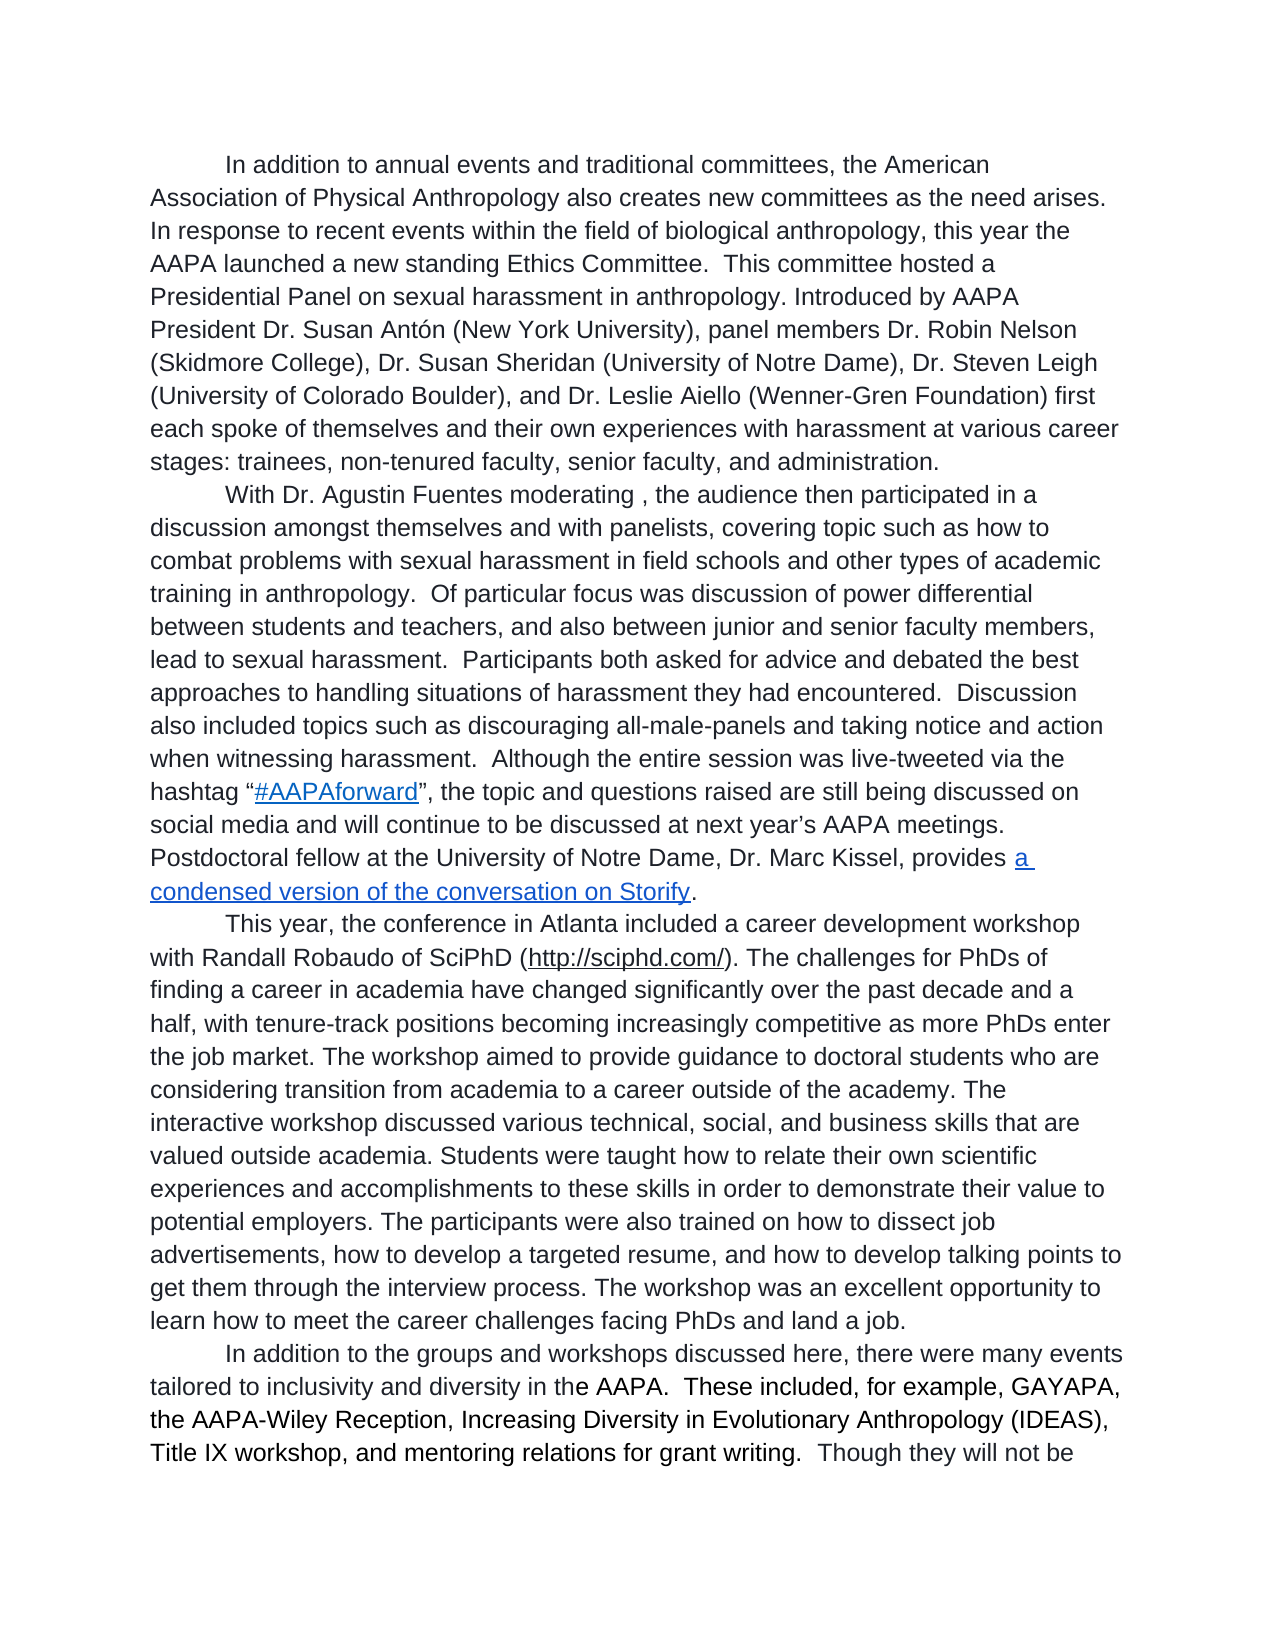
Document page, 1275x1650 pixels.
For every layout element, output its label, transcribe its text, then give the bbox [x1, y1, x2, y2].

text This year, the conference in Atlanta included a career development workshop with Randall Robaudo of SciPhD (http://sciphd.com/). The challenges for PhDs of finding a career in academia have changed significantly over the past decade and a half, with tenure-track positions becoming increasingly competitive as more PhDs enter the job market. The workshop aimed to provide guidance to doctoral students who are considering transition from academia to a career outside of the academy. The interactive workshop discussed various technical, social, and business skills that are valued outside academia. Students were taught how to relate their own scientific experiences and accomplishments to these skills in order to demonstrate their value to potential employers. The participants were also trained on how to dissect job advertisements, how to develop a targeted resume, and how to develop talking points to get them through the interview process. The workshop was an excellent opportunity to learn how to meet the career challenges facing PhDs and land a job. [150, 909, 1125, 1334]
text With Dr. Agustin Fuentes moderating , the audience then participated in a discussion amongst themselves and with panelists, covering topic such as how to combat problems with sexual harassment in field schools and other types of academic training in anthropology. Of particular focus was discussion of power differential between students and teachers, and also between junior and senior faculty members, lead to sexual harassment. Participants both asked for advice and debated the best approaches to handling situations of harassment they had encountered. Discussion also included topics such as discouraging all-male-panels and taking notice and action when witnessing harassment. Although the entire session was live-tweeted via the hashtag “#AAPAforward”, the topic and questions raised are still being discussed on social media and will continue to be discussed at next year’s AAPA meetings. Postdoctoral fellow at the University of Notre Dame, Dr. Marc Kissel, provides a condensed version of the conversation on Storify. [150, 480, 1125, 905]
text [150, 1339, 1125, 1467]
text In addition to annual events and traditional committees, the American Association of Physical Anthropology also creates new committees as the need arises. In response to recent events within the field of biological anthropology, this year the AAPA launched a new standing Ethics Committee. This committee hosted a Presidential Panel on sexual harassment in anthropology. Introduced by AAPA President Dr. Susan Antón (New York University), panel members Dr. Robin Nelson (Skidmore College), Dr. Susan Sheridan (University of Notre Dame), Dr. Steven Leigh (University of Colorado Boulder), and Dr. Leslie Aiello (Wenner-Gren Foundation) first each spoke of themselves and their own experiences with harassment at various career stages: trainees, non-tenured faculty, senior faculty, and administration. [150, 150, 1125, 476]
